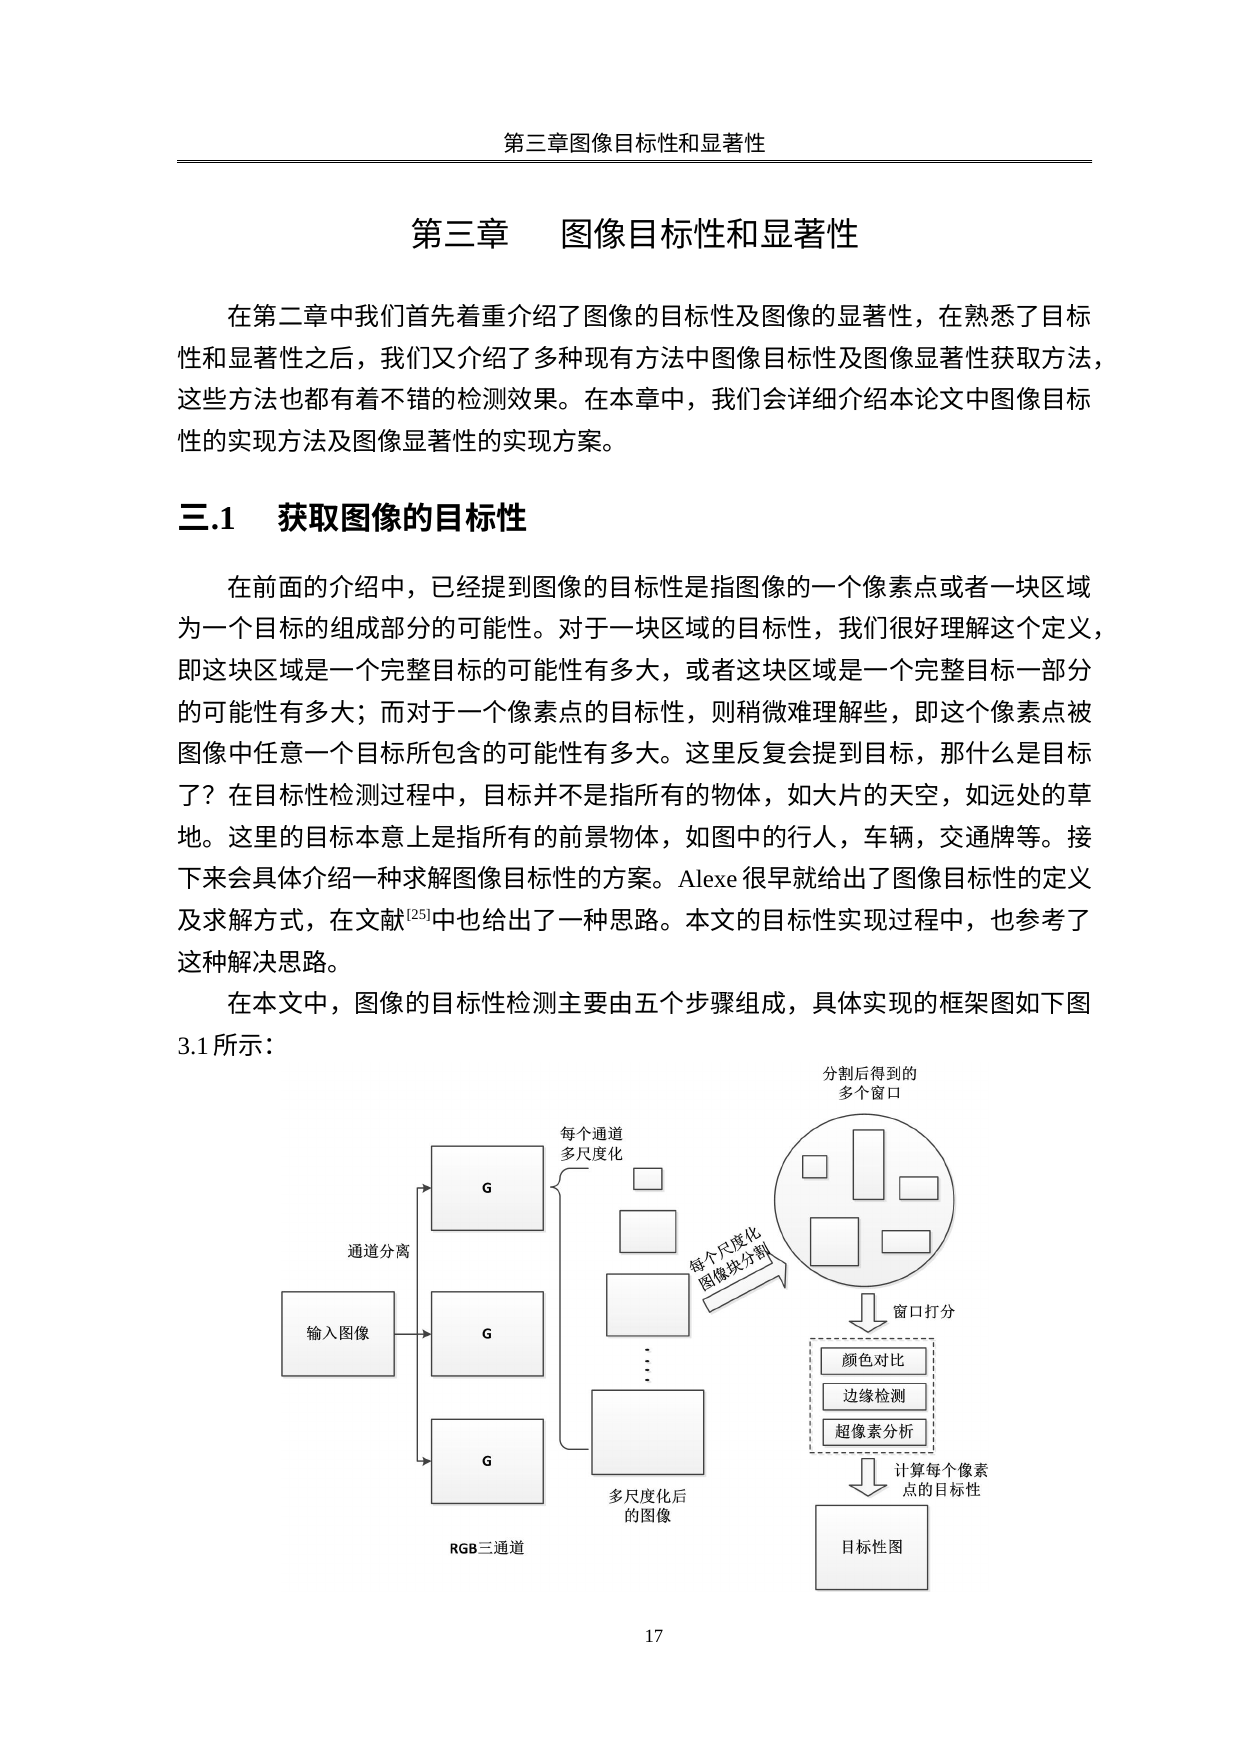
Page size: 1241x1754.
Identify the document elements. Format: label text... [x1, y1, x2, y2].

text 在本文中，图像的目标性检测主要由五个步骤组成，具体实现的框架图如下图3.1所示： [177, 979, 1092, 1063]
text 在第二章中我们首先着重介绍了图像的目标性及图像的显著性，在熟悉了目标性和显著性之后，我们又介绍了多种现有方法中图像目标性及图像显著性获取方法，这些方法也都有着不错的检测效果。在本章中，我们会详细介绍本论文中图像目标性的实现方法及图像显著性的实现方案。 [177, 292, 1092, 459]
subtitle 获取图像的目标性 [177, 496, 1092, 538]
picture [281, 1062, 989, 1592]
subtitle 图像目标性和显著性 [177, 213, 1092, 254]
text 在前面的介绍中，已经提到图像的目标性是指图像的一个像素点或者一块区域为一个目标的组成部分的可能性。对于一块区域的目标性，我们很好理解这个定义，即这块区域是一个完整目标的可能性有多大，或者这块区域是一个完整目标一部分的可能性有多大；而对于一个像素点的目标性，则稍微难理解些，即这个像素点被图像中任意一个目标所包含的可能性有多大。这里反复会提到目标，那什么是目标了？在目标性检测过程中，目标并不是指所有的物体，如大片的天空，如远处的草地。这里的目标本意上是指所有的前景物体，如图中的行人，车辆，交通牌等。接下来会具体介绍一种求解图像目标性的方案。Alexe很早就给出了图像目标性的定义及求解方式，在文献[25]中也给出了一种思路。本文的目标性实现过程中，也参考了这种解决思路。 [177, 563, 1092, 979]
